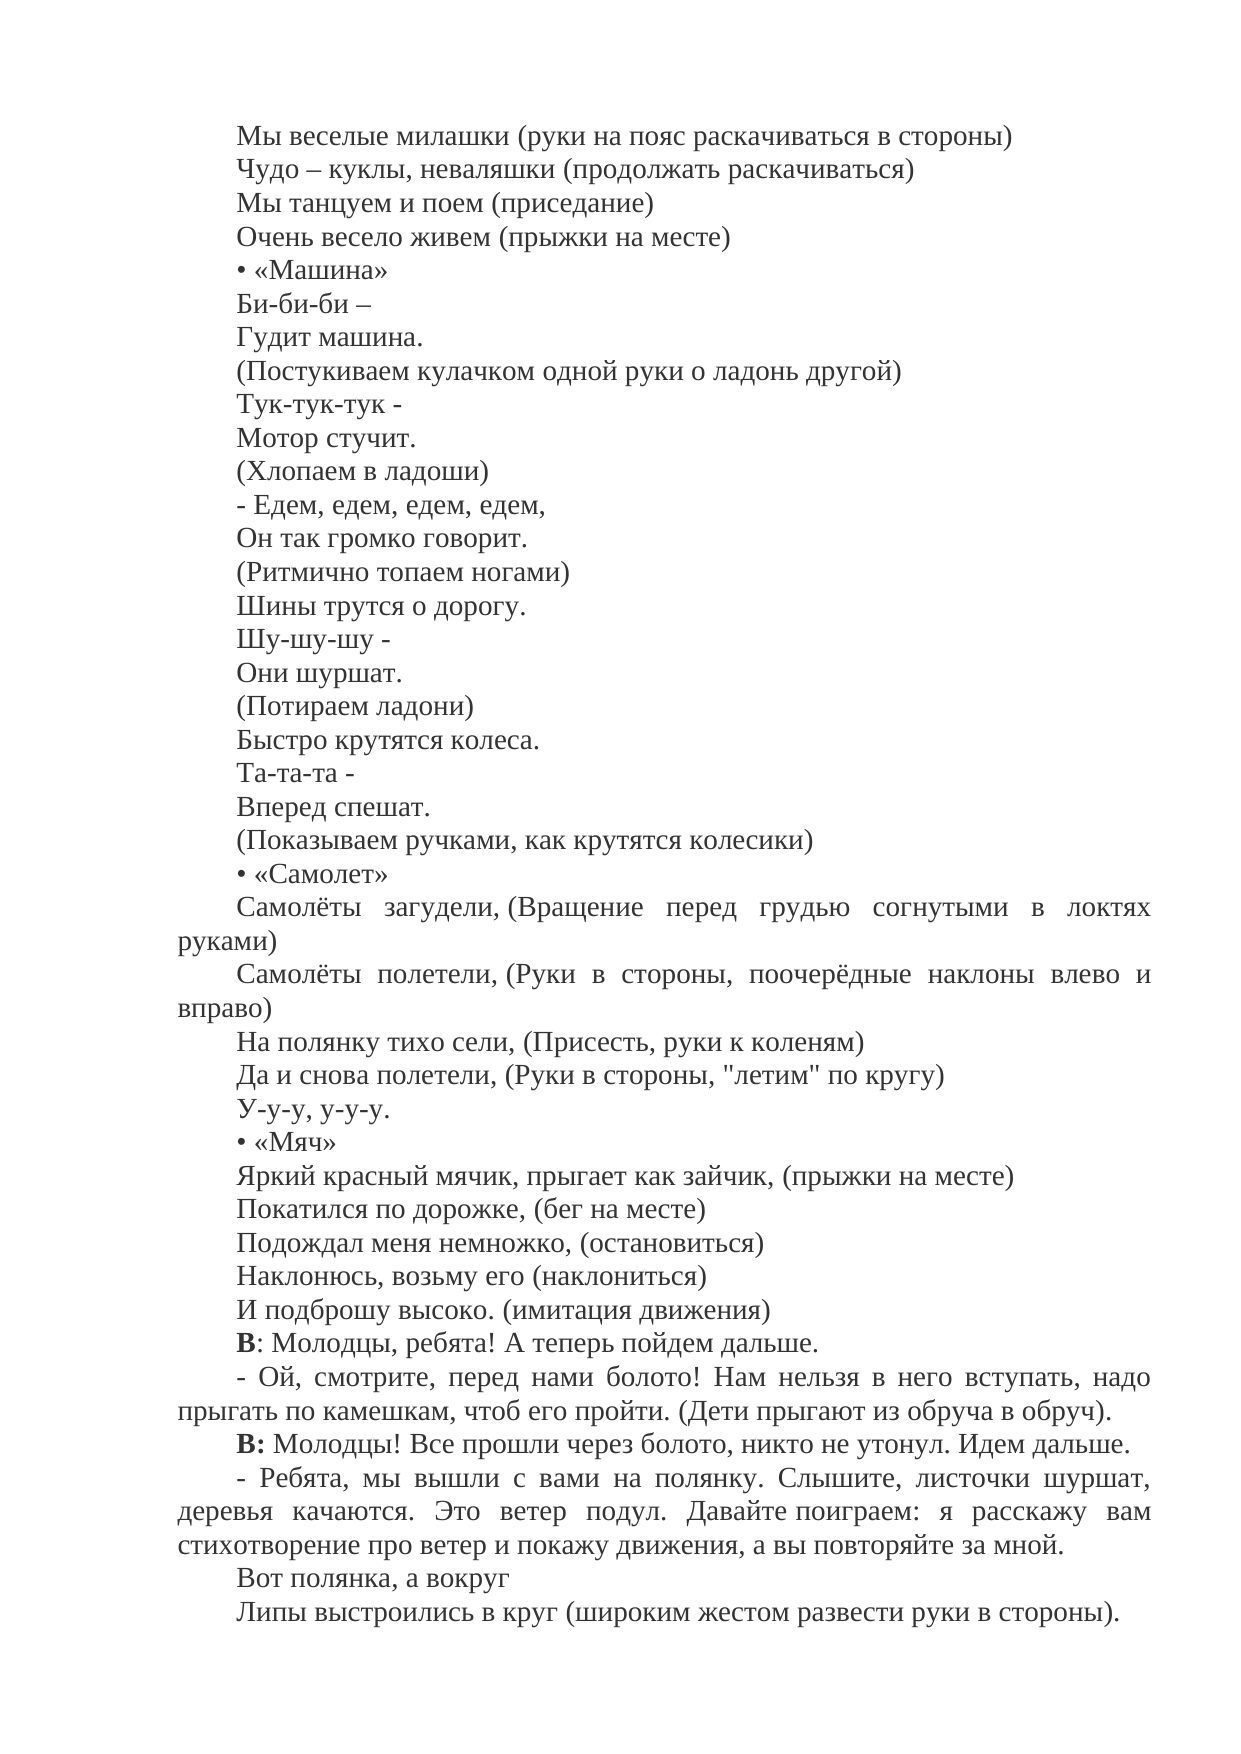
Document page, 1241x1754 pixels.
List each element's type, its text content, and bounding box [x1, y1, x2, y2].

text И ногою - топ! (Топаем ногой) [177, 219, 1152, 252]
text Шины трутся о дорогу. [177, 1124, 1152, 1158]
text Вперед спешат. [177, 1326, 1152, 1359]
text Он так громко говорит. [177, 1057, 1152, 1091]
text Хлоп-хлоп, хлоп-хлоп. (Хлопаем в ладоши) [177, 487, 1152, 521]
text (Постукиваем кулачком одной руки о ладонь другой) [177, 889, 1152, 923]
text Мы танцуем и поем (приседание) [177, 722, 1152, 755]
text Шишка отскочила [177, 118, 1152, 152]
text Быстро крутятся колеса. [177, 1258, 1152, 1292]
text Зайчик серенький [177, 286, 1152, 319]
text (Хлопаем в ладоши) [177, 990, 1152, 1024]
text (Потираем ладони) [177, 1225, 1152, 1258]
text Шу-шу-шу - [177, 1158, 1152, 1191]
text Гудит машина. [177, 856, 1152, 889]
text Мотор стучит. [177, 957, 1152, 990]
text И ушами шевелит, [177, 353, 1152, 386]
text Да и снова полетели, (Руки в стороны, "летим" по кругу) [177, 1594, 1152, 1627]
text Тук-тук-тук - [177, 923, 1152, 957]
text Они шуршат. [177, 1191, 1152, 1225]
text Чудо – куклы, неваляшки (продолжать раскачиваться) [177, 688, 1152, 722]
text Самолёты загудели, (Вращение перед грудью согнутыми в локтях руками) [177, 1426, 1152, 1493]
text • «Зайчик» [177, 252, 1152, 286]
text Та-та-та - [177, 1292, 1152, 1326]
text Надо лапочки погреть, [177, 453, 1152, 487]
text • «Неваляшка» [177, 621, 1152, 655]
text • «Самолет» [177, 1393, 1152, 1426]
text На полянку тихо сели, (Присесть, руки к коленям) [177, 1560, 1152, 1594]
text Надо зайке поскакать. [177, 554, 1152, 588]
text Мишка рассердился [177, 185, 1152, 219]
text • «Машина» [177, 789, 1152, 822]
text Зайке холодно сидеть, [177, 420, 1152, 453]
text Би-би-би – [177, 822, 1152, 856]
text Очень весело живем (прыжки на месте) [177, 755, 1152, 789]
text Вот так, вот так! (Шевелим ушками-ладошками) [177, 386, 1152, 420]
text - Едем, едем, едем, едем, [177, 1024, 1152, 1057]
text (Показываем ручками, как крутятся колесики) [177, 1359, 1152, 1393]
text Прямо мишке в лоб. (Держимся ручками за лоб) [177, 152, 1152, 185]
text Мы веселые милашки (руки на пояс раскачиваться в стороны) [177, 655, 1152, 688]
text Самолёты полетели, (Руки в стороны, поочерёдные наклоны влево и вправо) [177, 1493, 1152, 1560]
text (Ритмично топаем ногами) [177, 1091, 1152, 1124]
text Скок-скок, скок-скок. (Прыгаем, как зайчик) [177, 588, 1152, 621]
text Зайчик серенький сидит (Сидим, как зайчик) [177, 319, 1152, 353]
text Зайке холодно стоять, [177, 521, 1152, 554]
